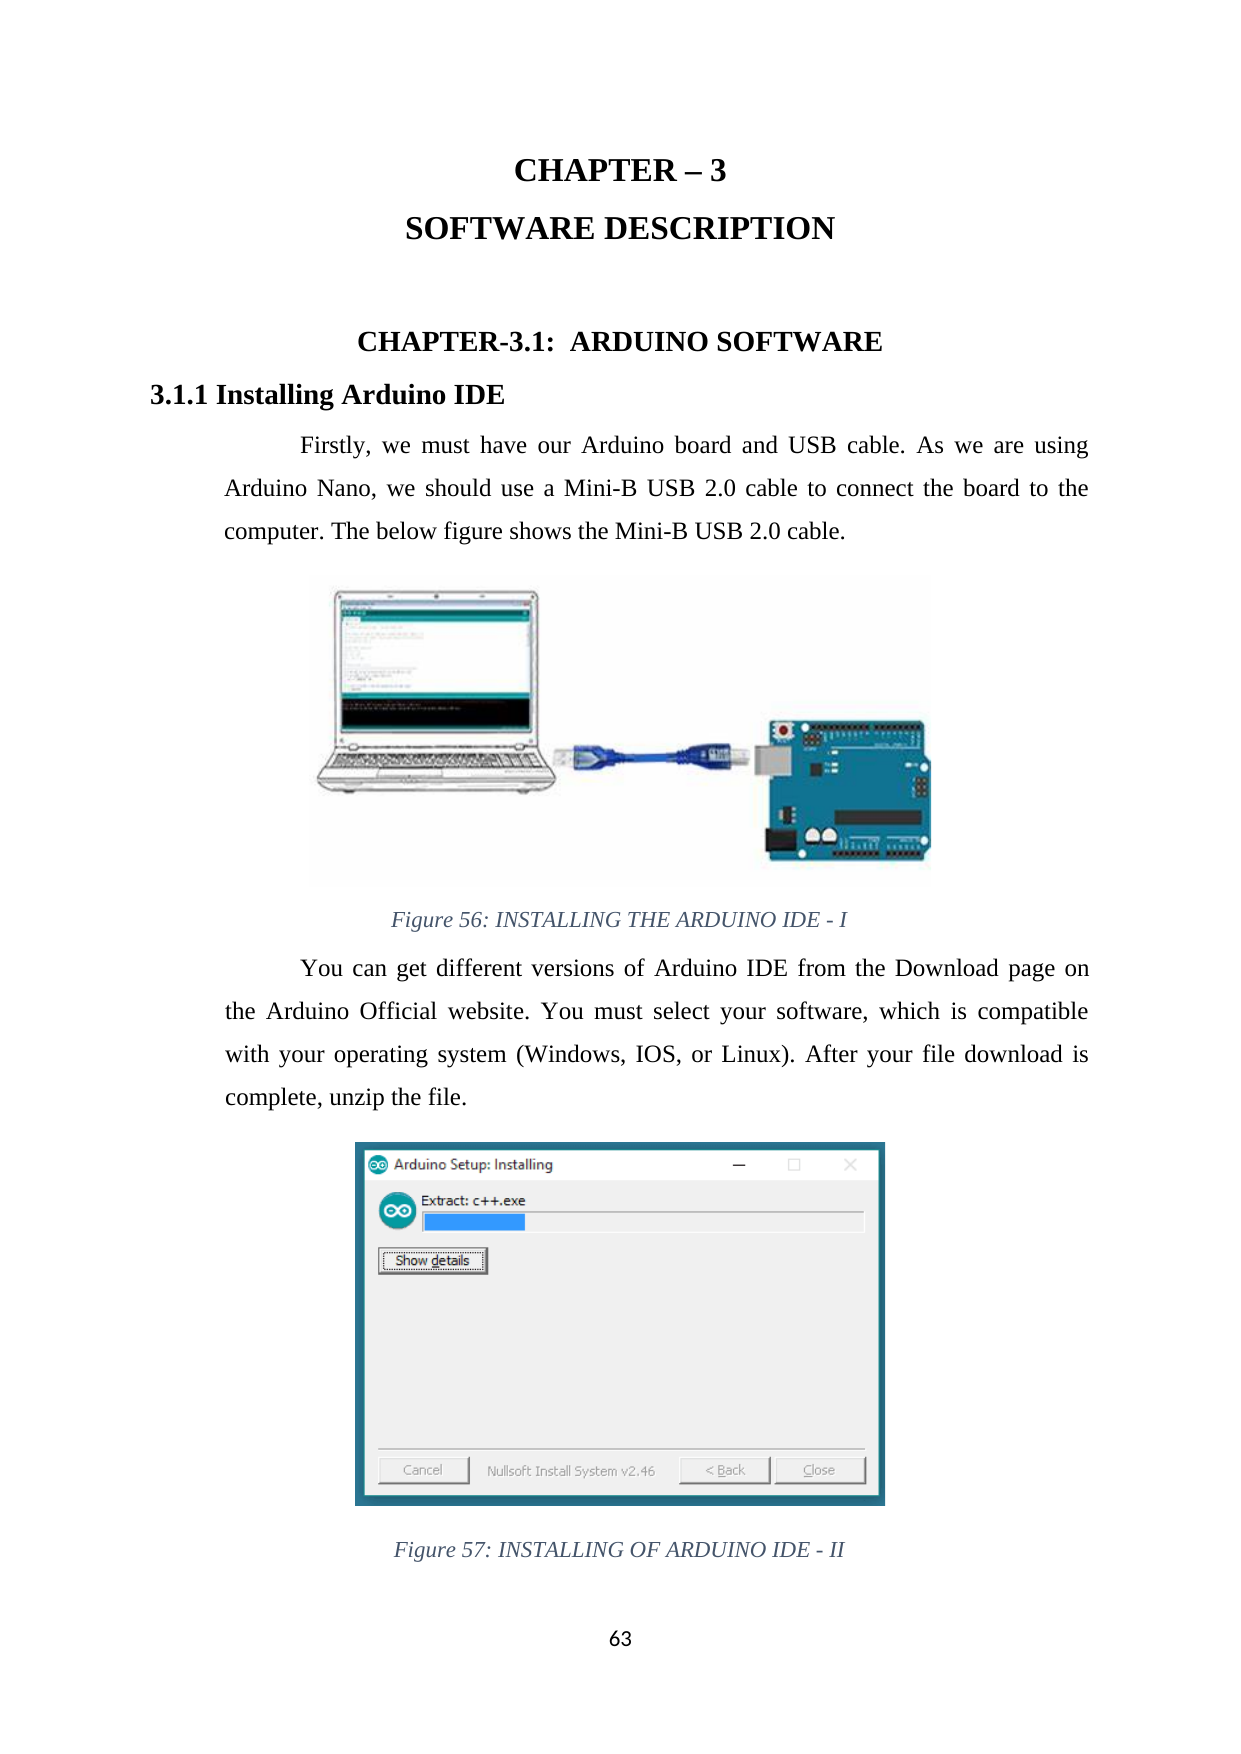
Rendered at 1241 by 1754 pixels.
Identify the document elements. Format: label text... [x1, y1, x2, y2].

text 3.1.1 Installing Arduino IDE [150, 377, 1090, 410]
text SOFTWARE DESCRIPTION [150, 208, 1090, 246]
text Figure 57: INSTALLING OF ARDUINO IDE - II [150, 1537, 1090, 1563]
text CHAPTER – 3 [150, 150, 1090, 188]
picture [308, 575, 932, 887]
text You can get different versions of Arduino IDE from the Download page on the Arduino Official website. You must select your software, which is compatible with your operating system (Windows, IOS, or Linux). After your file download is complete, unzip the file. [225, 953, 1090, 1111]
text Figure 56: INSTALLING THE ARDUINO IDE - I [150, 906, 1090, 932]
picture [355, 1142, 886, 1506]
text CHAPTER-3.1: ARDUINO SOFTWARE [150, 324, 1090, 358]
text Firstly, we must have our Arduino board and USB cable. As we are using Arduino Nano, we should use a Mini-B USB 2.0 cable to connect the board to the computer. The below figure shows the Mini-B USB 2.0 cable. [150, 430, 1090, 545]
